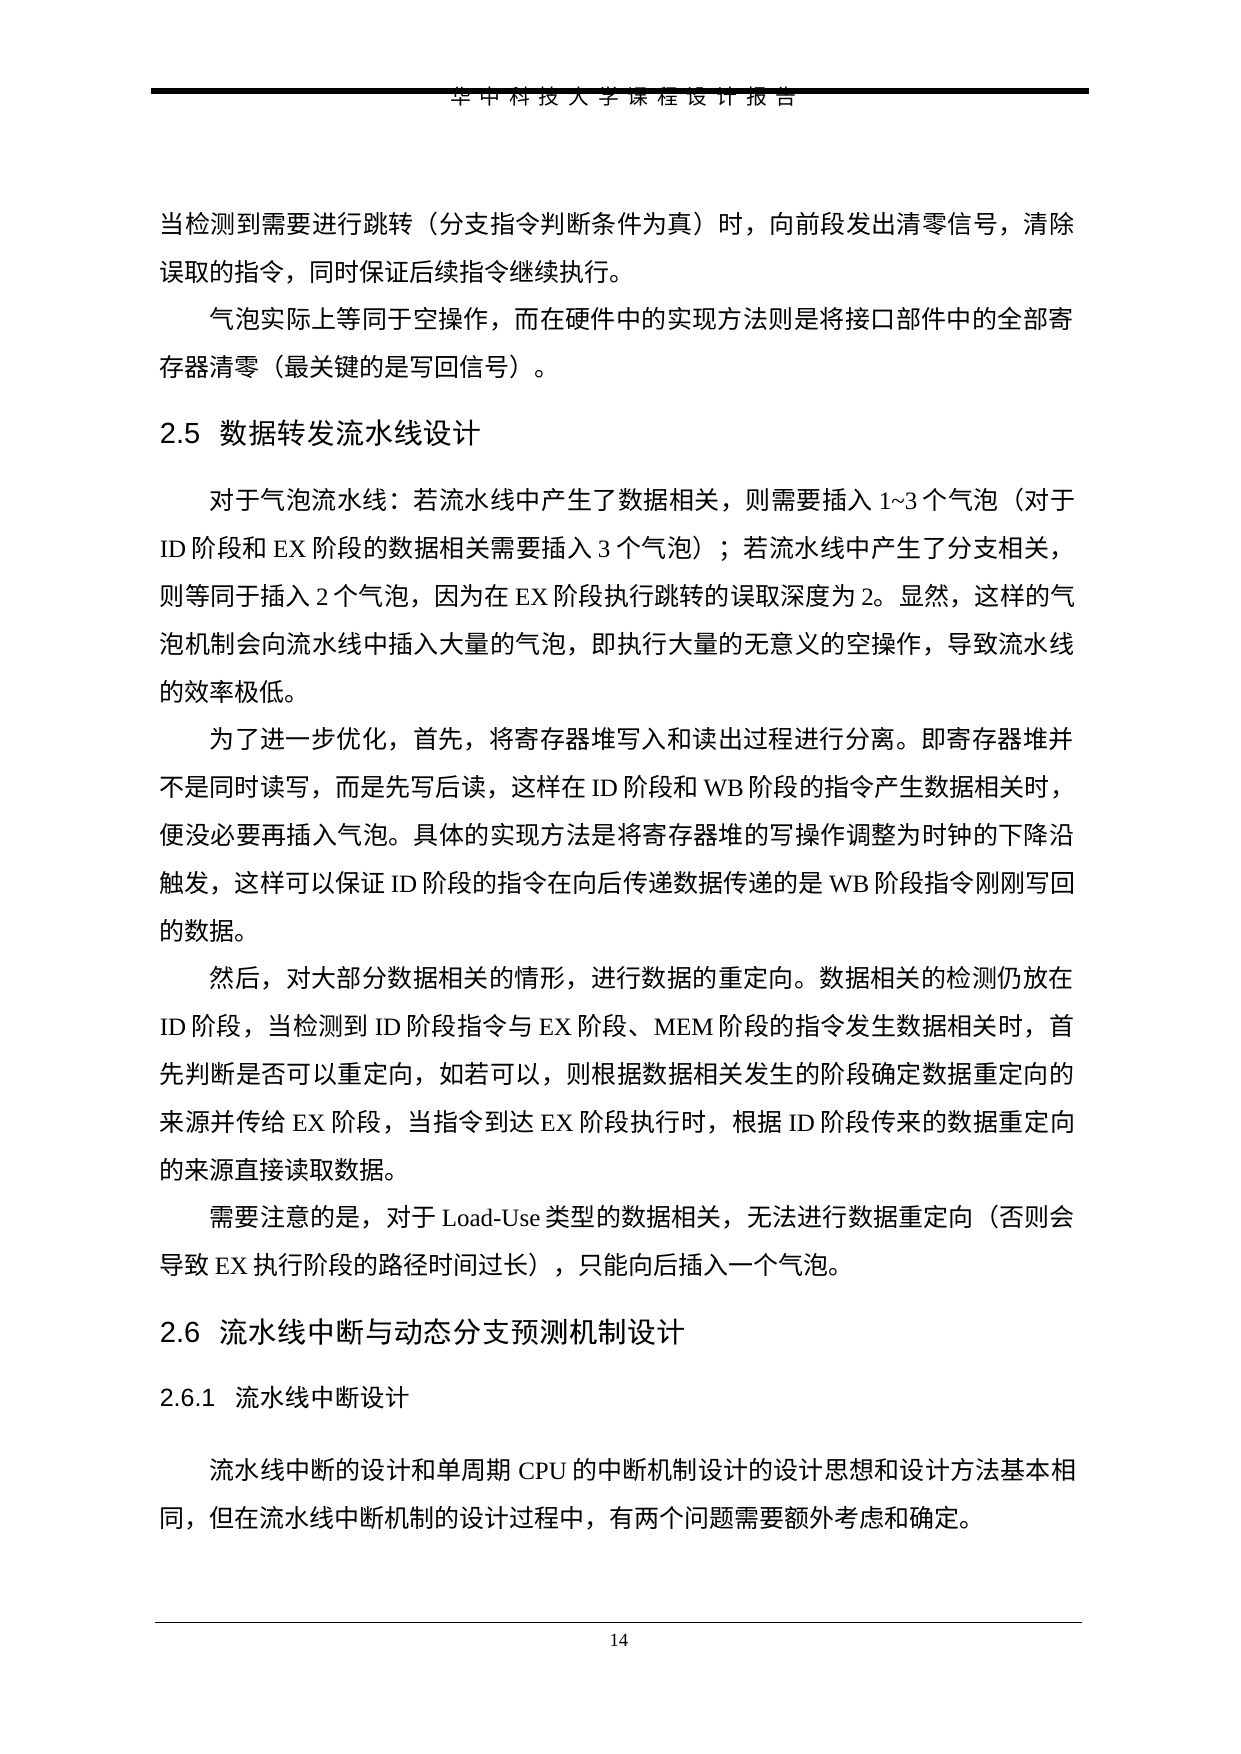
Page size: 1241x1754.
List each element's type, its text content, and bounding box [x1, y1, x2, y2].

subtitle 数据转发流水线设计 [159, 415, 1053, 450]
text 气泡实际上等同于空操作，而在硬件中的实现方法则是将接口部件中的全部寄存器清零（最关键的是写回信号）。 [159, 294, 1075, 390]
text 为了进一步优化，首先，将寄存器堆写入和读出过程进行分离。即寄存器堆并不是同时读写，而是先写后读，这样在ID阶段和WB阶段的指令产生数据相关时，便没必要再插入气泡。具体的实现方法是将寄存器堆的写操作调整为时钟的下降沿触发，这样可以保证ID阶段的指令在向后传递数据传递的是WB阶段指令刚刚写回的数据。 [159, 714, 1075, 953]
text 需要注意的是，对于Load-Use类型的数据相关，无法进行数据重定向（否则会导致EX执行阶段的路径时间过长），只能向后插入一个气泡。 [159, 1192, 1075, 1288]
subtitle 流水线中断与动态分支预测机制设计 [159, 1313, 1053, 1348]
subtitle 流水线中断设计 [159, 1373, 1078, 1421]
text 流水线中断的设计和单周期CPU的中断机制设计的设计思想和设计方法基本相同，但在流水线中断机制的设计过程中，有两个问题需要额外考虑和确定。 [159, 1445, 1078, 1540]
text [159, 198, 1075, 294]
text 然后，对大部分数据相关的情形，进行数据的重定向。数据相关的检测仍放在ID阶段，当检测到ID阶段指令与EX阶段、MEM阶段的指令发生数据相关时，首先判断是否可以重定向，如若可以，则根据数据相关发生的阶段确定数据重定向的来源并传给EX阶段，当指令到达EX阶段执行时，根据ID阶段传来的数据重定向的来源直接读取数据。 [159, 953, 1075, 1192]
text 对于气泡流水线：若流水线中产生了数据相关，则需要插入1~3个气泡（对于ID阶段和EX阶段的数据相关需要插入3个气泡）；若流水线中产生了分支相关，则等同于插入2个气泡，因为在EX阶段执行跳转的误取深度为2。显然，这样的气泡机制会向流水线中插入大量的气泡，即执行大量的无意义的空操作，导致流水线的效率极低。 [159, 475, 1075, 714]
